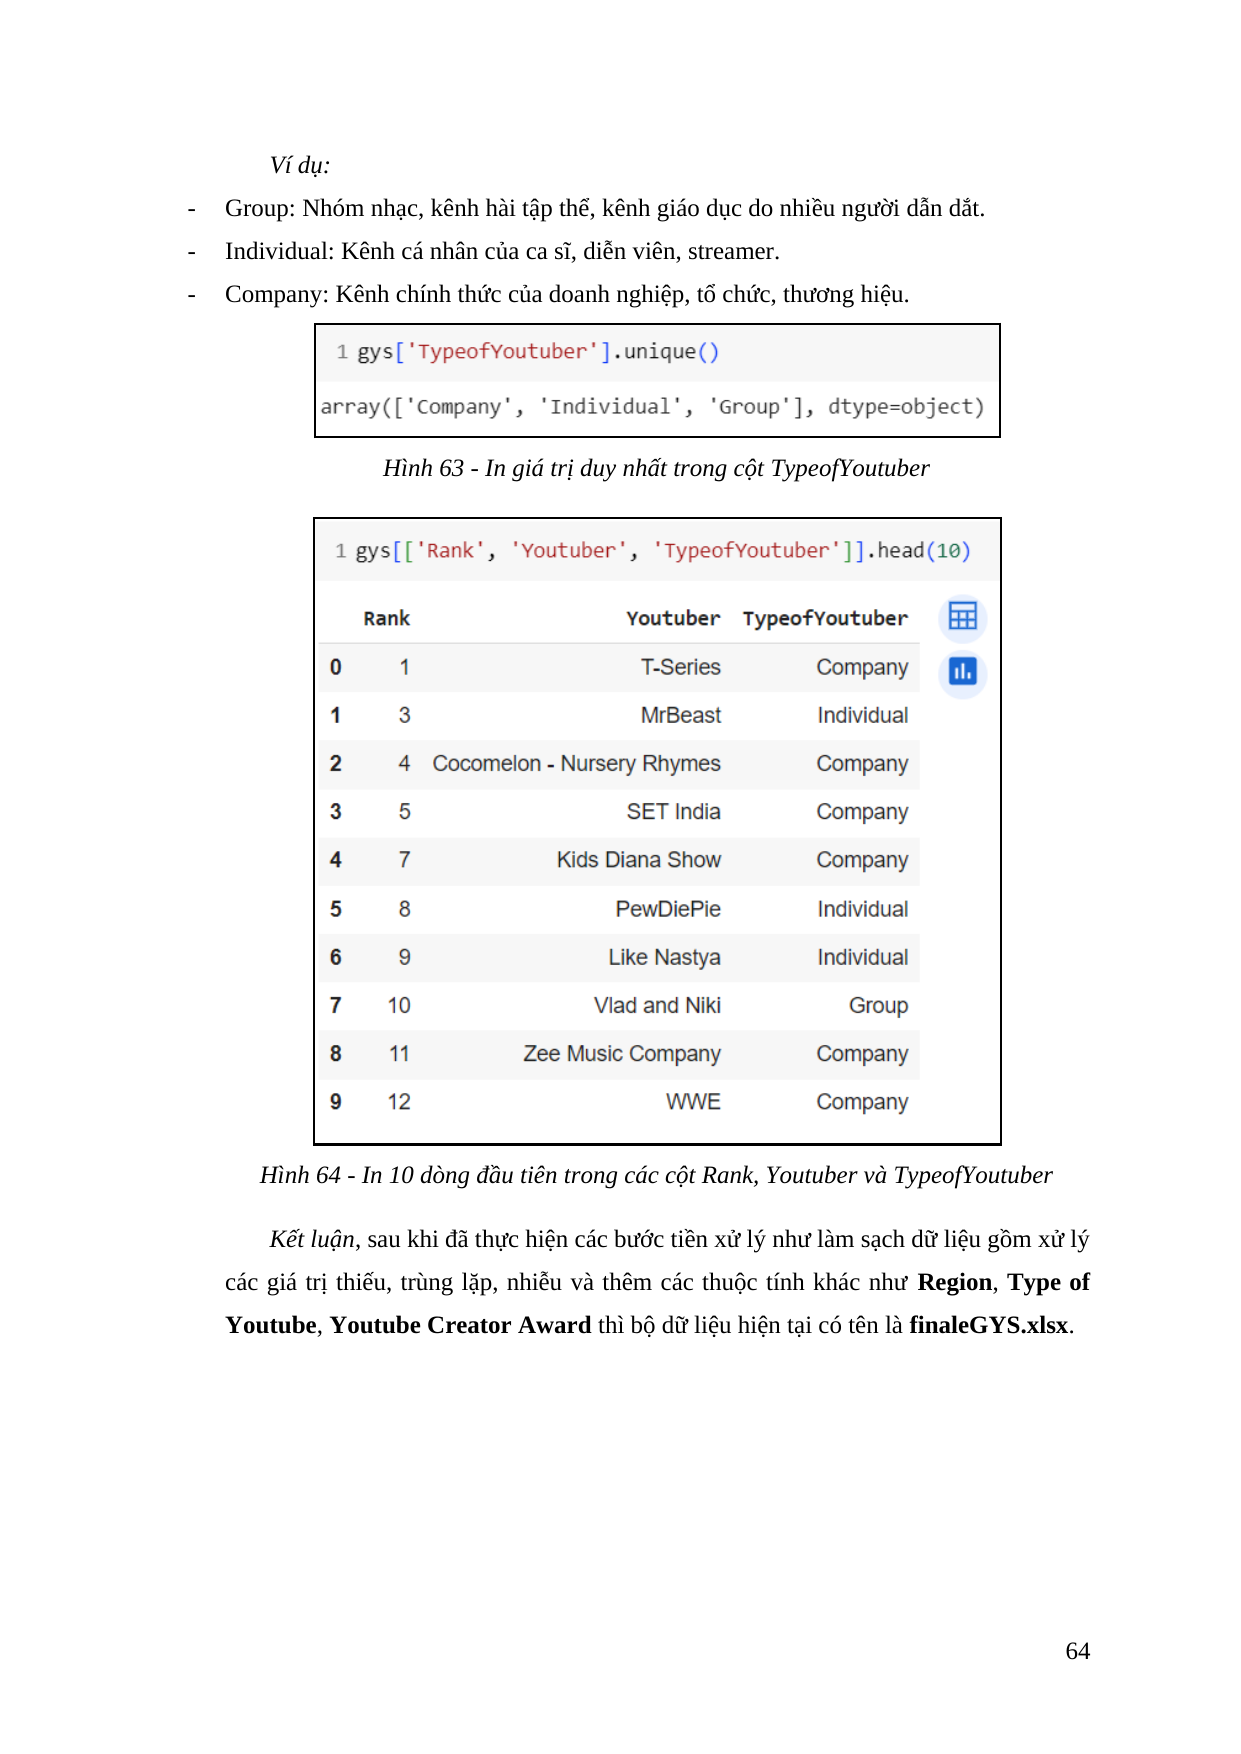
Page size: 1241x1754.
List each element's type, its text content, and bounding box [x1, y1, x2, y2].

picture [316, 325, 999, 436]
text Hình 63 - In giá trị duy nhất trong cột TypeofYoutuber [225, 453, 1090, 482]
text Ví dụ: [225, 150, 1090, 179]
list Group: Nhóm nhạc, kênh hài tập thể, kênh giáo dục do nhiều người dẫn dắt. [187, 193, 1090, 222]
text Hình 64 - In 10 dòng đầu tiên trong các cột Rank, Youtuber và TypeofYoutuber [225, 1160, 1090, 1189]
picture [315, 519, 1000, 1143]
text Kết luận, sau khi đã thực hiện các bước tiền xử lý như làm sạch dữ liệu gồm xử lý các giá trị thiếu, trùng lặp, nhiễu và thêm các thuộc tính khác như Region, Type of Youtube, Youtube Creator Award thì bộ dữ liệu hiện tại có tên là finaleGYS.xlsx. [225, 1224, 1090, 1339]
list Company: Kênh chính thức của doanh nghiệp, tổ chức, thương hiệu. [187, 279, 1090, 308]
list Individual: Kênh cá nhân của ca sĩ, diễn viên, streamer. [187, 236, 1090, 265]
